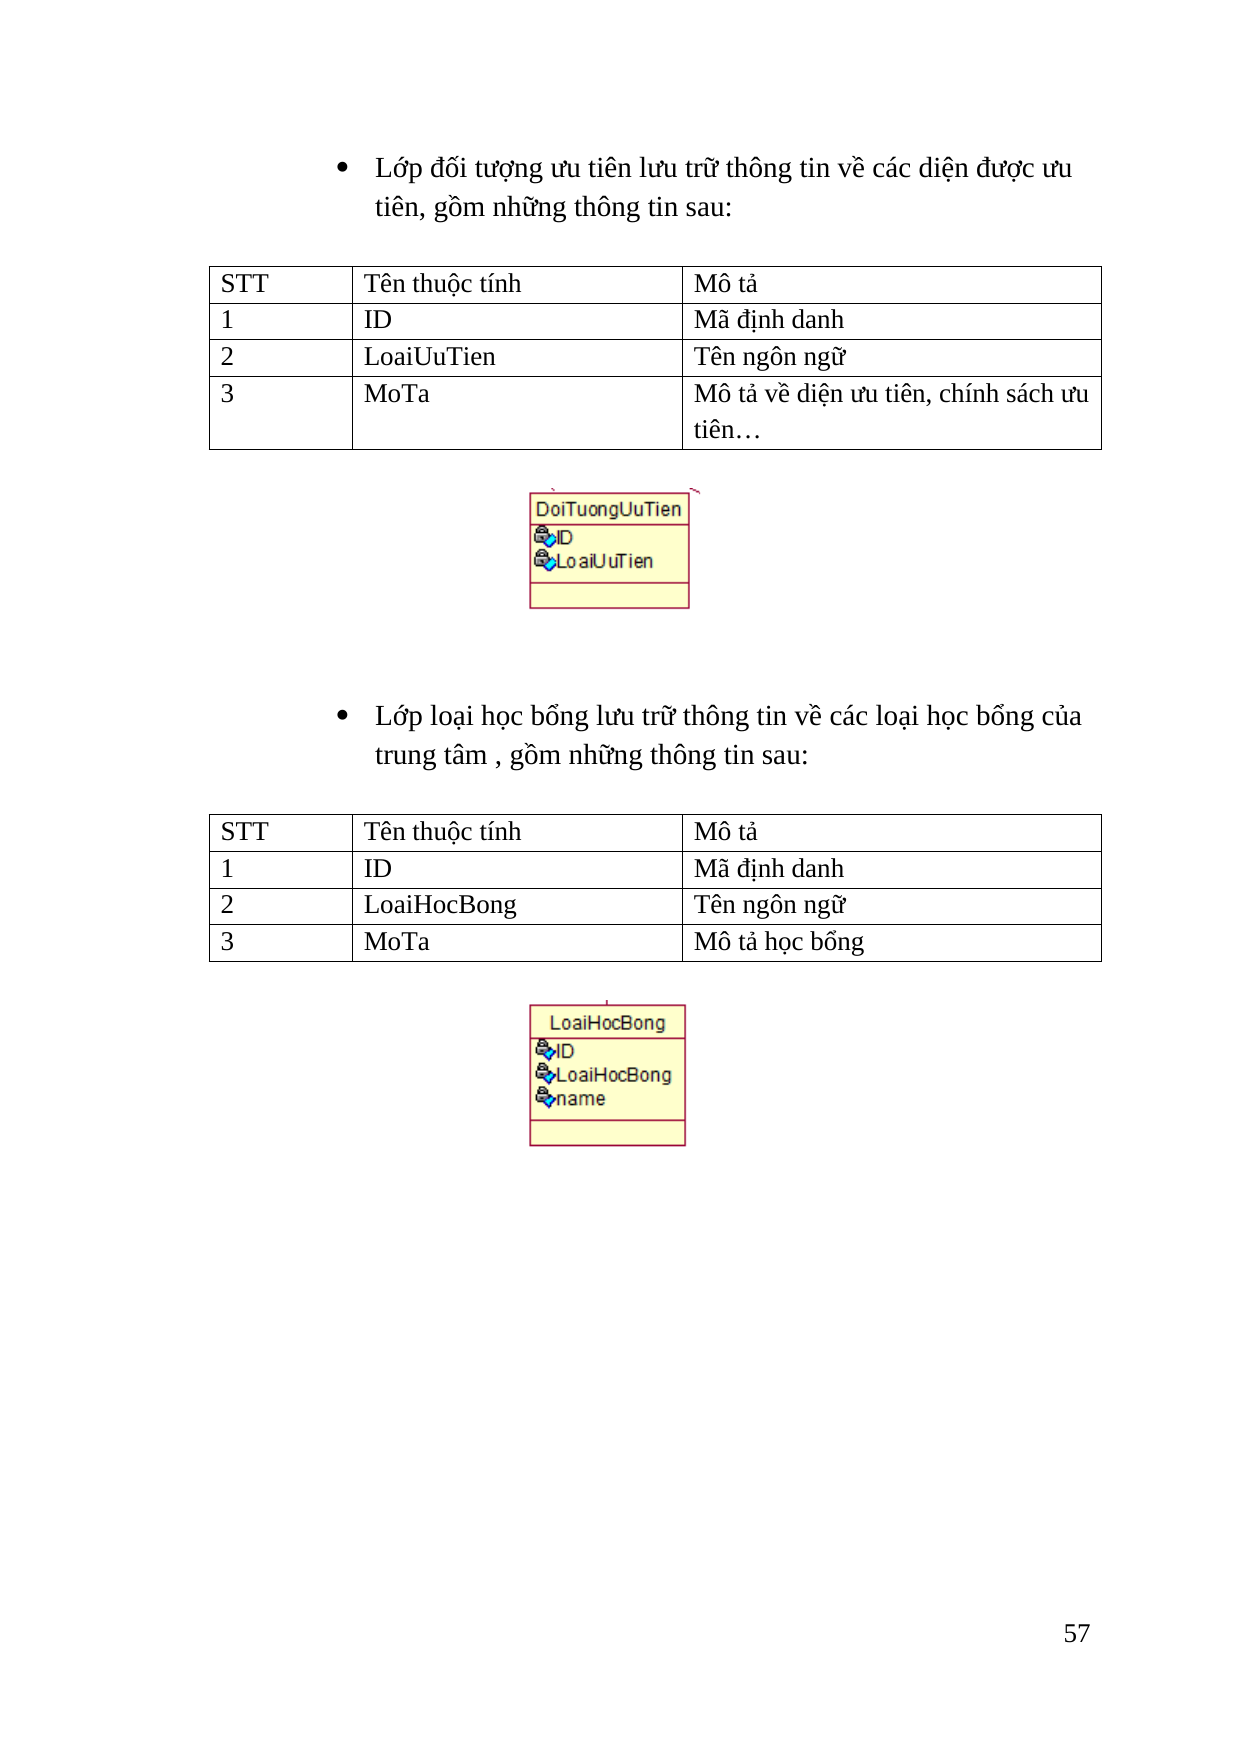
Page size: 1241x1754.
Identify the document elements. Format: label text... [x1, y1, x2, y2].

table_cell Mô tả học bổng [683, 925, 1101, 961]
table_header STT [210, 267, 352, 302]
table_cell Tên ngôn ngữ [683, 340, 1101, 376]
table_cell Mô tả về diện ưu tiên, chính sách ưu tiên… [683, 377, 1101, 448]
table_cell LoaiUuTien [353, 340, 682, 376]
table_header Mô tả [683, 267, 1101, 302]
table_cell 1 [210, 852, 352, 888]
table_cell MoTa [353, 377, 682, 448]
table_cell ID [353, 304, 682, 339]
table_cell 1 [210, 304, 352, 339]
list Lớp đối tượng ưu tiên lưu trữ thông tin về các diện được ưu tiên, gồm những thông tin sau: [337, 150, 1090, 222]
table_cell MoTa [353, 925, 682, 961]
table_cell 3 [210, 925, 352, 961]
table_header STT [210, 815, 352, 851]
table_cell 2 [210, 889, 352, 924]
table_cell LoaiHocBong [353, 889, 682, 924]
table_header Tên thuộc tính [353, 267, 682, 302]
picture [525, 488, 700, 617]
table_header Tên thuộc tính [353, 815, 682, 851]
table_cell 3 [210, 377, 352, 448]
picture [525, 1000, 694, 1156]
table_cell ID [353, 852, 682, 888]
table_cell 2 [210, 340, 352, 376]
table_header Mô tả [683, 815, 1101, 851]
table_cell Mã định danh [683, 852, 1101, 888]
table_cell Tên ngôn ngữ [683, 889, 1101, 924]
list Lớp loại học bổng lưu trữ thông tin về các loại học bổng của trung tâm , gồm những thông tin sau: [337, 698, 1090, 771]
table_cell Mã định danh [683, 304, 1101, 339]
